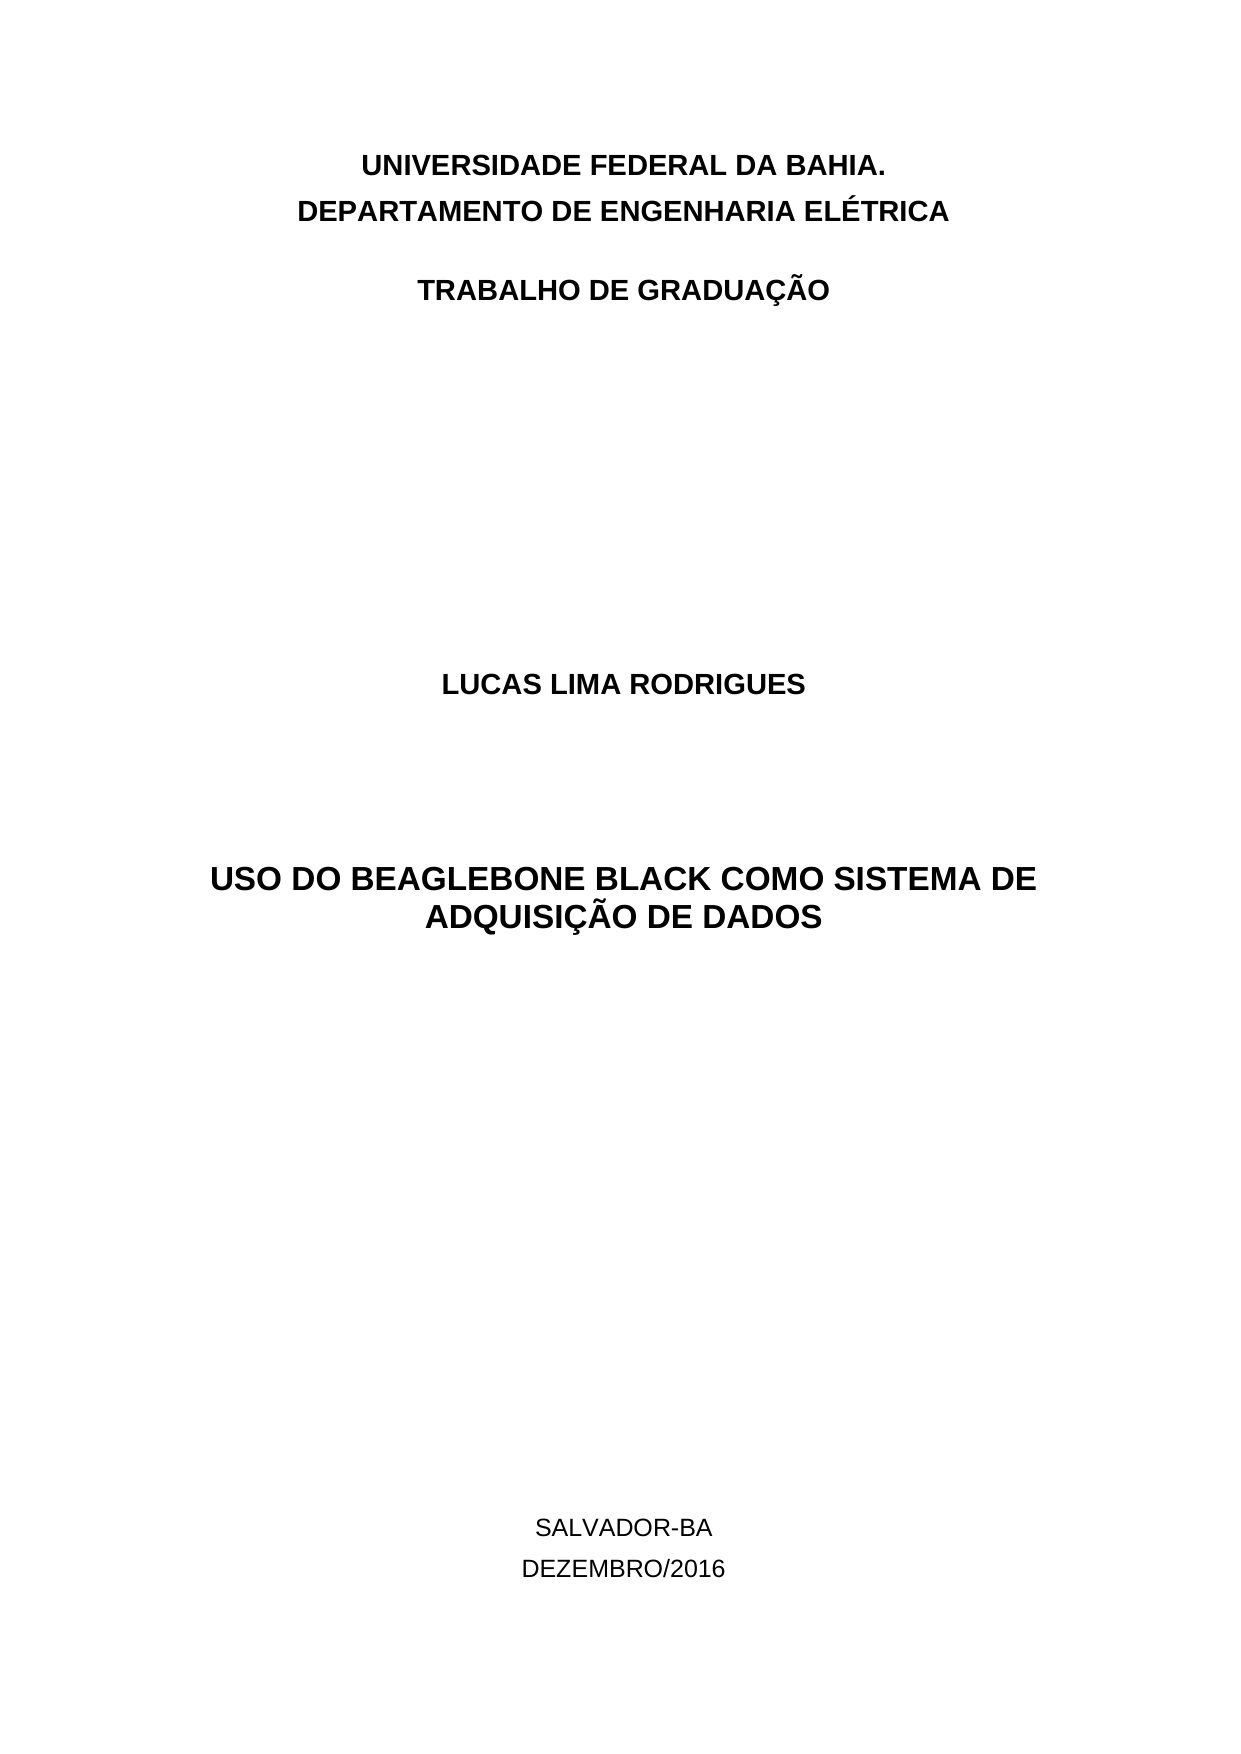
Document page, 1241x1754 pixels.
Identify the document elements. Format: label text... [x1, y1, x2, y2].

table_cell [166, 713, 1081, 948]
table_cell [166, 194, 1081, 273]
table_cell [166, 949, 1081, 1554]
table_cell Lucas lima Rodrigues [166, 319, 1081, 713]
table_header [166, 148, 1081, 194]
table_cell [166, 273, 1081, 319]
